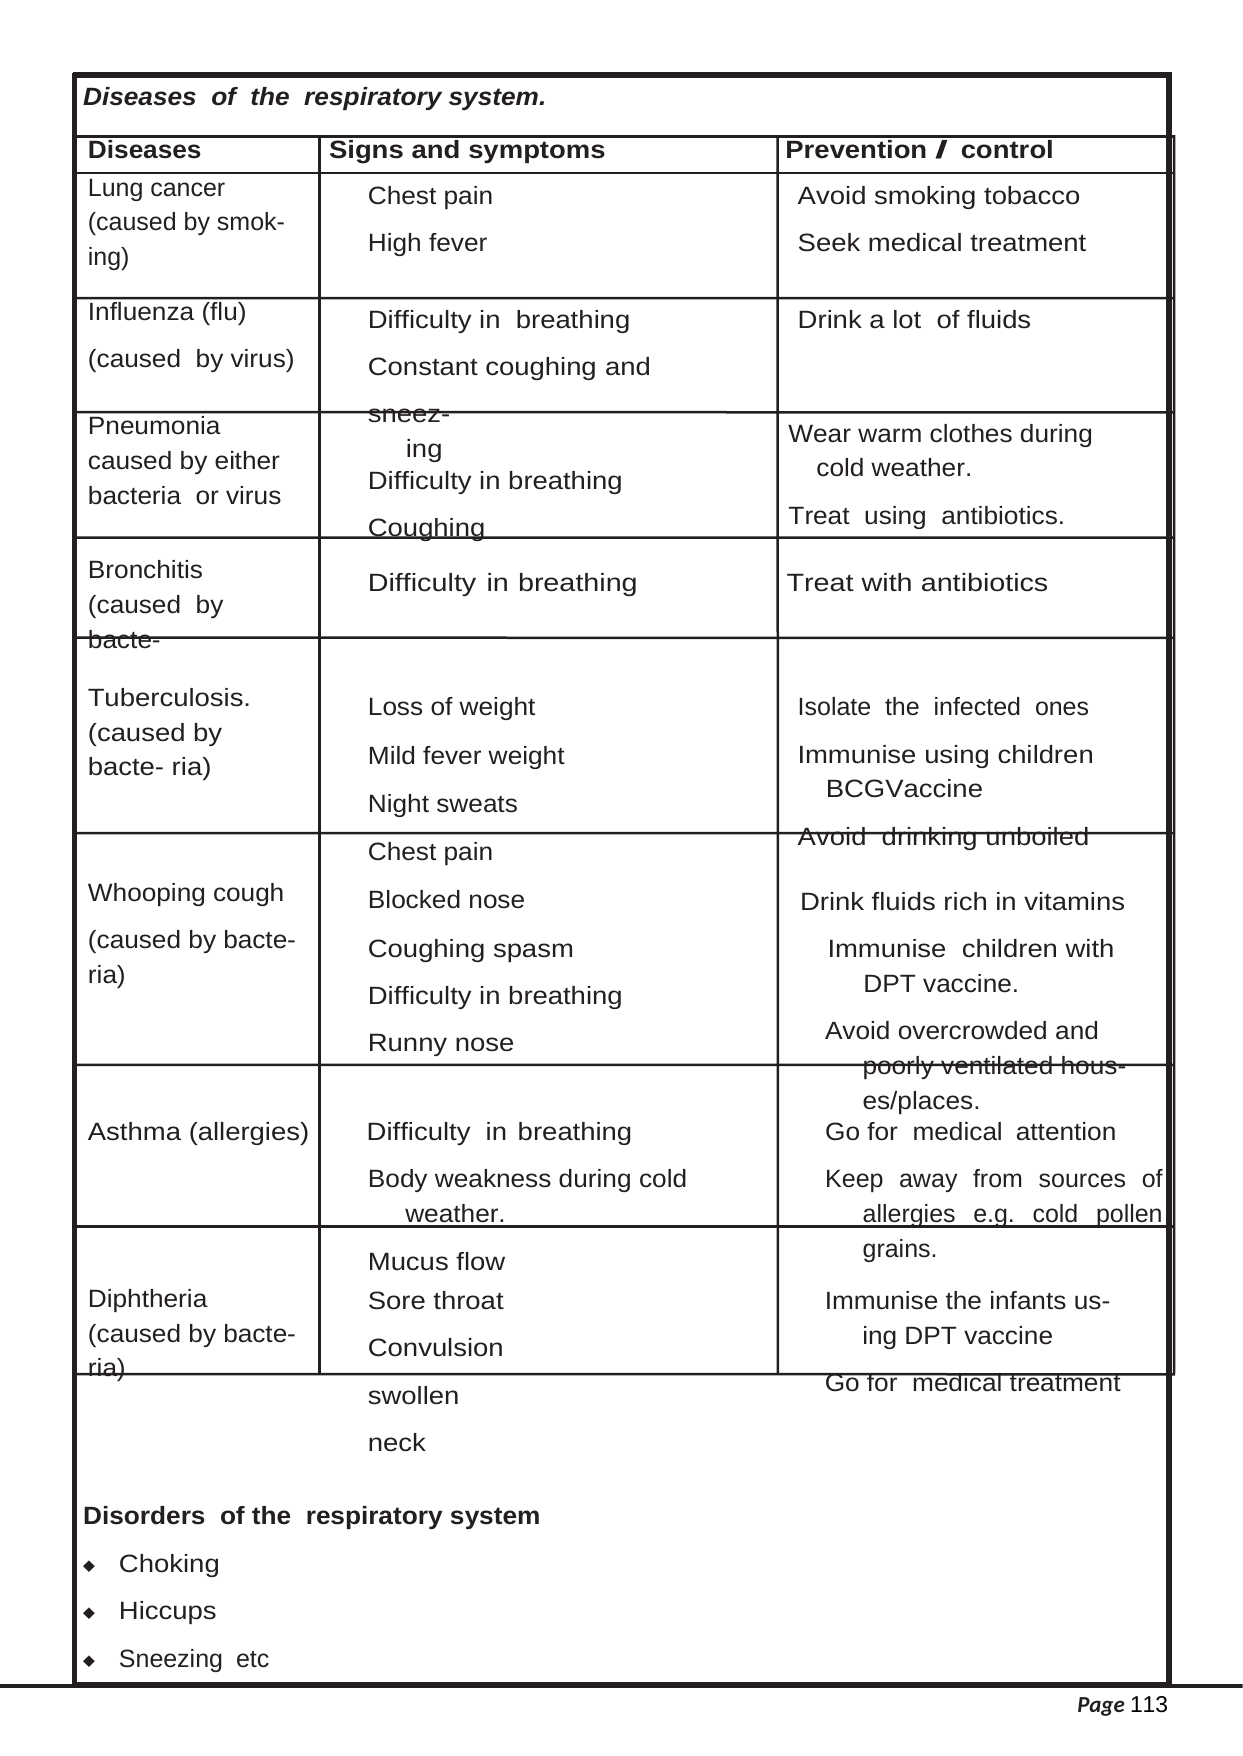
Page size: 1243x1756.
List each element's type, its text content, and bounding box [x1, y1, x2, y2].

text Diphtheria (caused by bacte- ria) [88, 1284, 301, 1382]
text Asthma (allergies) Difficulty in breathing [88, 1121, 702, 1145]
text (caused by bacte- ria) [88, 925, 301, 988]
text Avoid overcrowded and poorly ventilated hous- es/places. [825, 1016, 1168, 1115]
text Difficulty in breathing Coughing [368, 466, 737, 541]
text Whooping cough [88, 878, 301, 906]
text Lung cancer (caused by smok- ing) [88, 172, 301, 270]
text Tuberculosis. (caused by bacte- ria) [88, 683, 302, 781]
text Go for medical treatment [824, 1368, 1243, 1397]
text ing [403, 433, 444, 462]
text Treat using antibiotics. [788, 501, 1243, 530]
text Avoid smoking tobacco Seek medical treatment [797, 181, 1139, 256]
text Diseases Signs and symptoms Prevention / control [88, 135, 1243, 164]
text Influenza (flu) (caused by virus) [88, 297, 301, 373]
text Sore throat Convulsion swollen neck [368, 1286, 524, 1457]
text Pneumonia caused by either bacteria or virus [88, 411, 301, 509]
subtitle Diseases of the respiratory system. [83, 82, 1243, 110]
text Mucus flow [368, 1247, 702, 1276]
text Wear warm clothes during cold weather. [788, 419, 1139, 482]
list Hiccups [83, 1596, 1243, 1625]
text Keep away from sources of allergies e.g. cold pollen grains. [825, 1164, 1163, 1262]
subtitle Disorders of the respiratory system [83, 1501, 1243, 1530]
text Isolate the infected ones [797, 692, 1243, 721]
text Drink fluids rich in vitamins Immunise children with [800, 869, 1168, 963]
text Go for medical attention [825, 1121, 1243, 1145]
text Drink a lot of fluids [797, 305, 1243, 334]
text Coughing spasm Difficulty in breathing Runny nose [368, 933, 635, 1057]
text Avoid drinking unboiled [797, 822, 1243, 851]
text DPT vaccine. [861, 969, 1021, 997]
text Immunise using children BCGVaccine [797, 739, 1243, 803]
text Immunise the infants us- ing DPT vaccine [824, 1286, 1144, 1349]
text Difficulty in breathing Treat with antibiotics [368, 568, 1243, 597]
list Choking [83, 1548, 1243, 1577]
text Difficulty in breathing Constant coughing and sneez- [368, 287, 737, 428]
text Chest pain High fever [368, 181, 545, 256]
list Sneezing etc [83, 1643, 1243, 1672]
text Loss of weight Mild fever weight Night sweats Chest pain Blocked nose [368, 692, 581, 914]
text Body weakness during cold weather. [368, 1164, 702, 1227]
text Bronchitis (caused by bacte- [88, 555, 301, 654]
